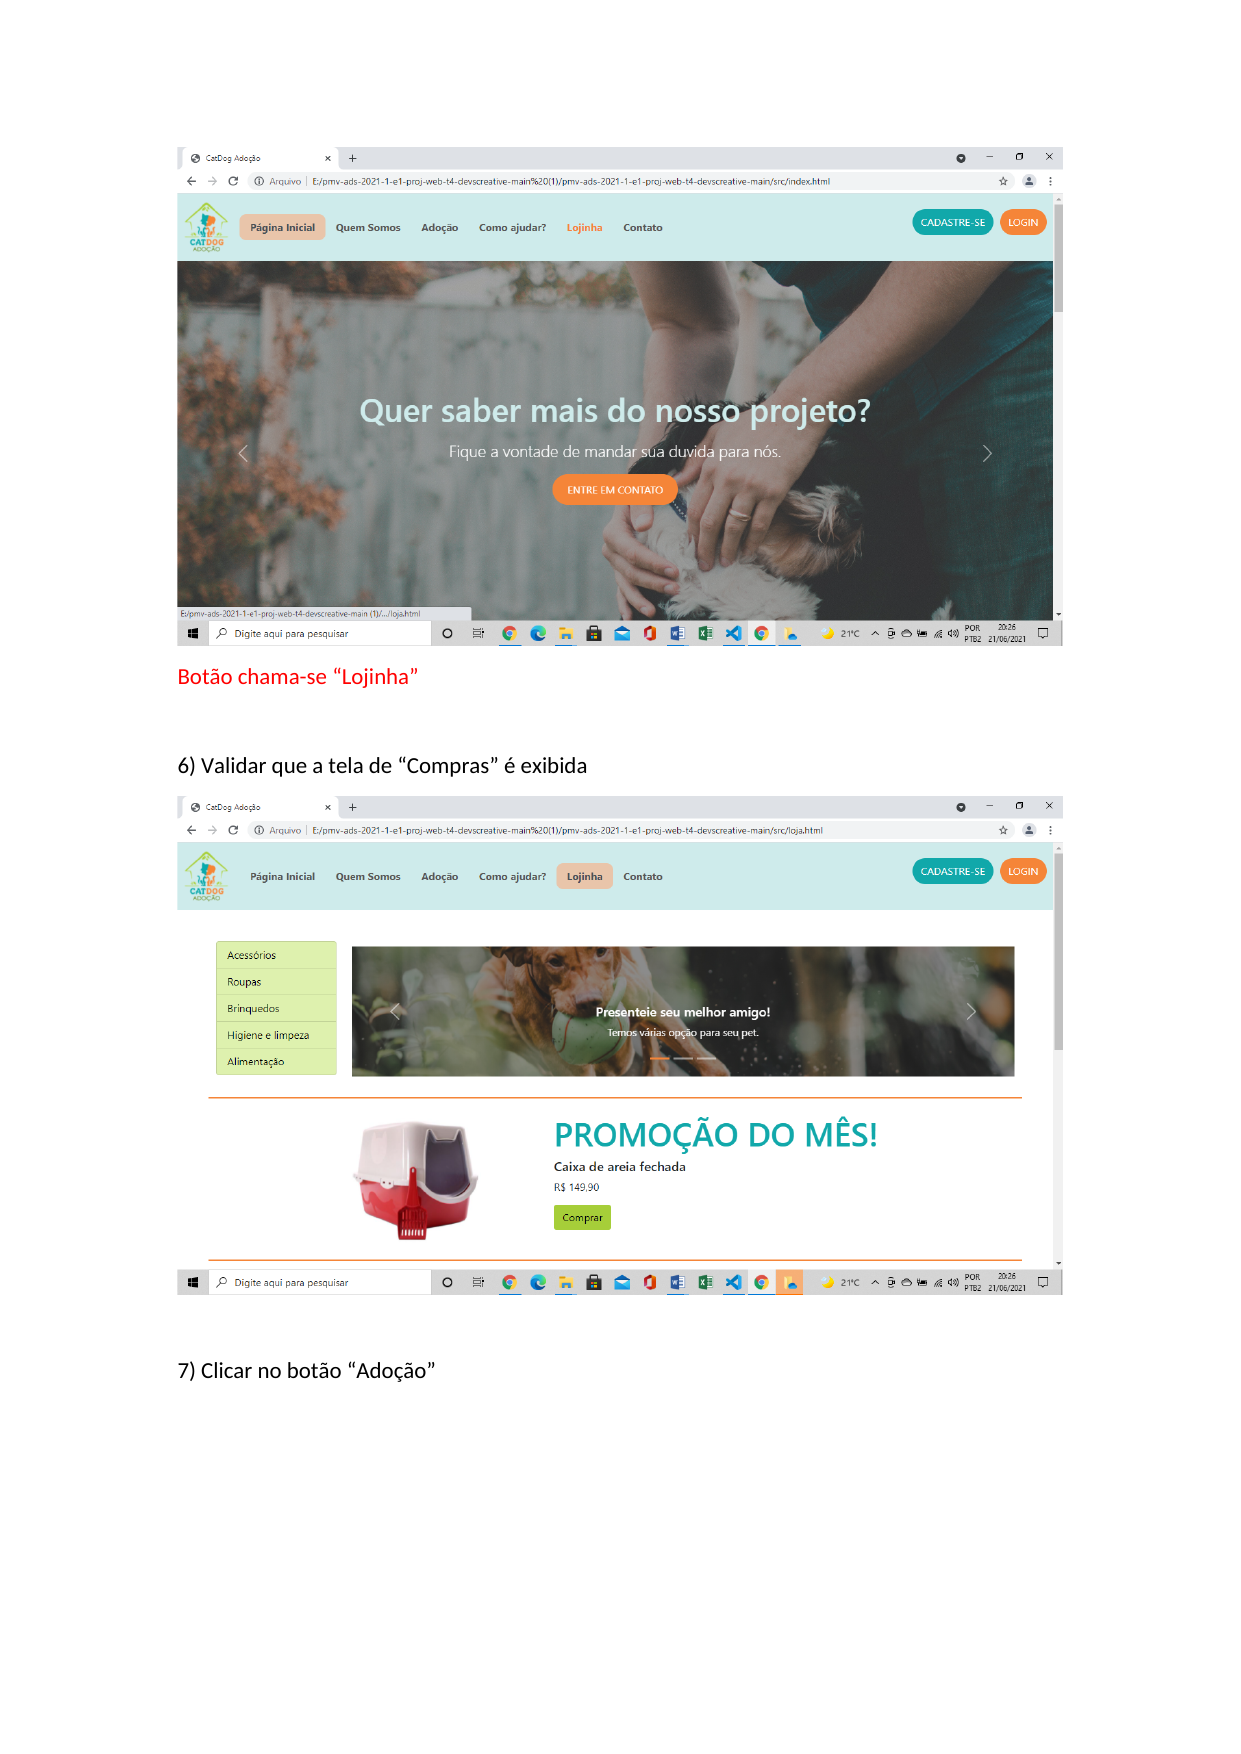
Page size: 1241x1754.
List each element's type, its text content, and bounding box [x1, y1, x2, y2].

text Botão chama-se “Lojinha” [177, 662, 1063, 690]
picture [177, 147, 1063, 646]
text 7) Clicar no botão “Adoção” [177, 1356, 1063, 1384]
text 6) Validar que a tela de “Compras” é exibida [177, 752, 1063, 780]
picture [177, 796, 1063, 1295]
